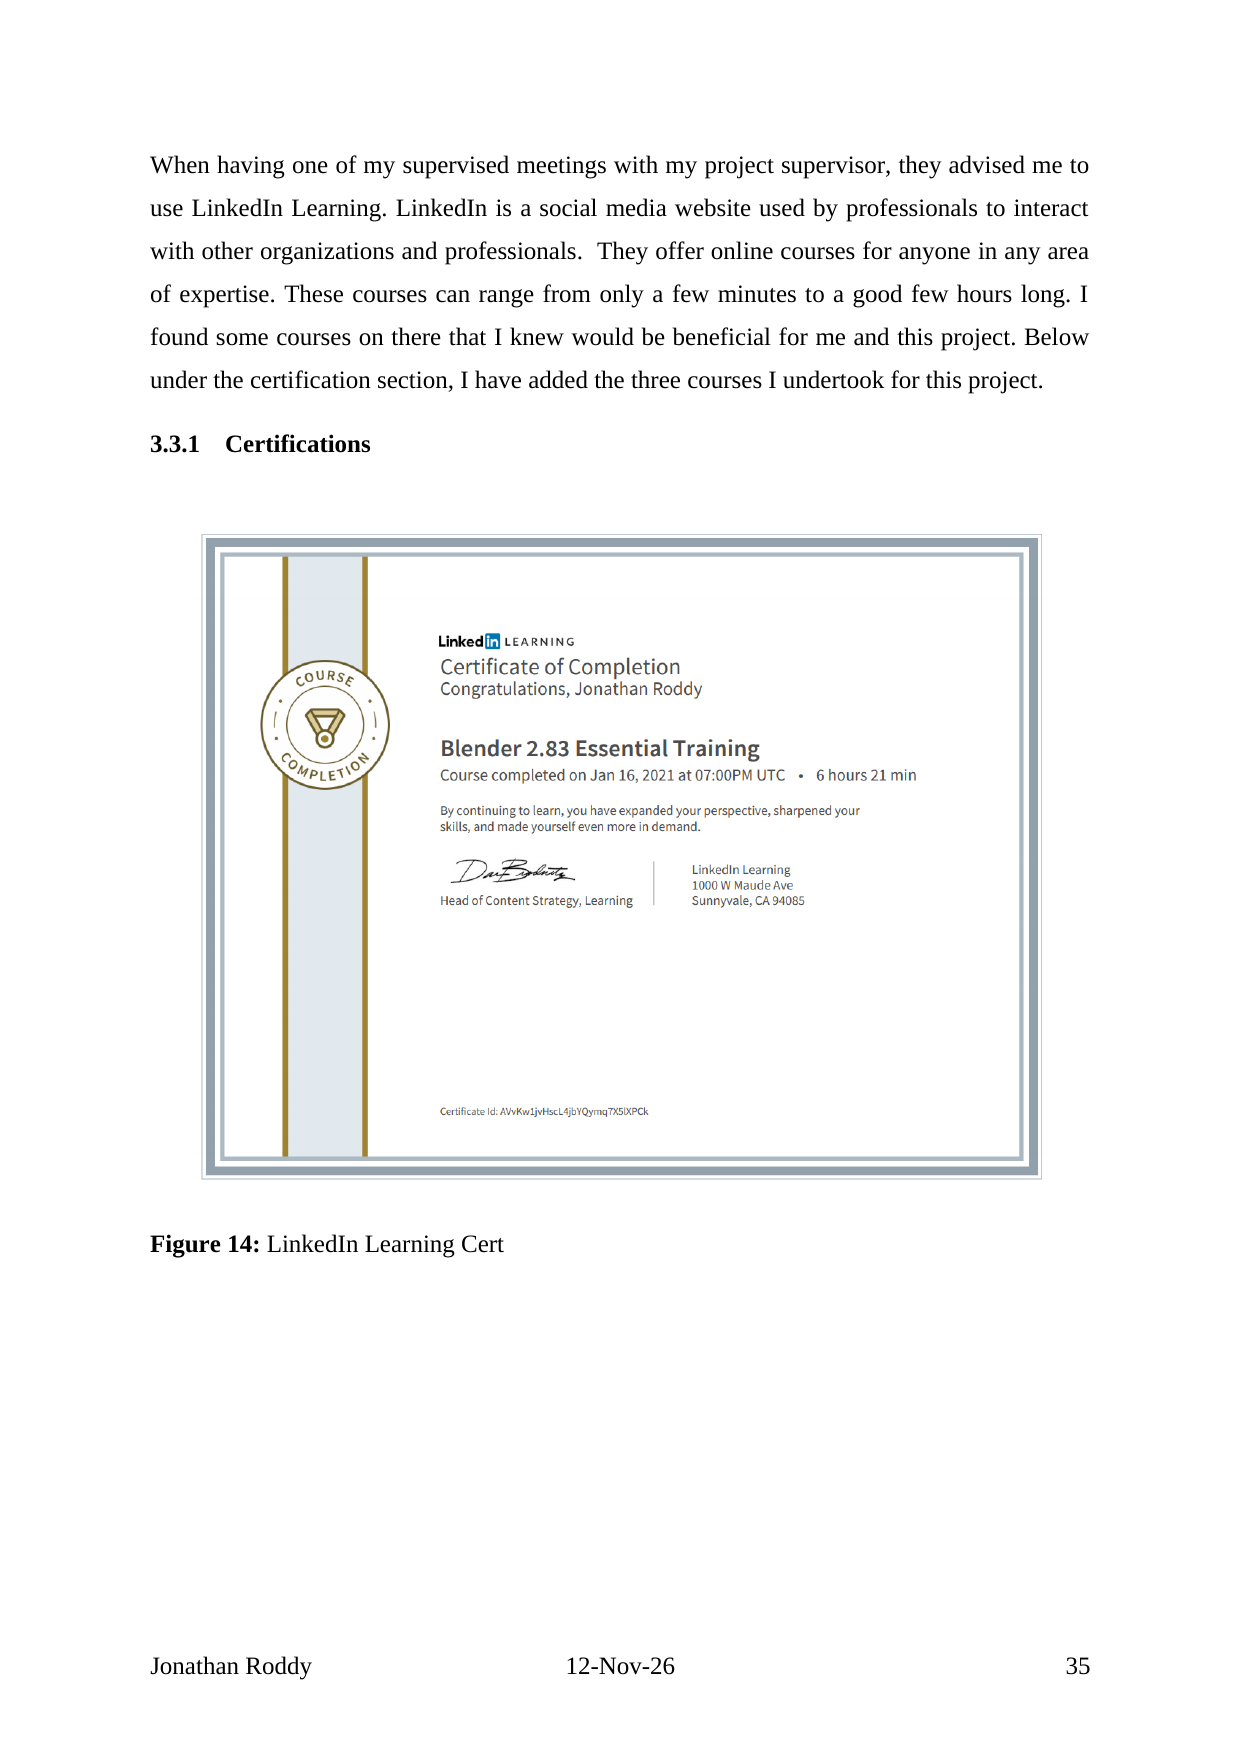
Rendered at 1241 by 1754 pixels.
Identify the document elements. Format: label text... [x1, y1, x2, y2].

text When having one of my supervised meetings with my project supervisor, they advised me to use LinkedIn Learning. LinkedIn is a social media website used by professionals to interact with other organizations and professionals. They offer online courses for anyone in any area of expertise. These courses can range from only a few minutes to a good few hours long. I found some courses on there that I knew would be beneficial for me and this project. Below under the certification section, I have added the three courses I undertook for this project. [150, 150, 1090, 394]
subtitle Certifications [150, 429, 1090, 458]
picture [188, 521, 1052, 1191]
